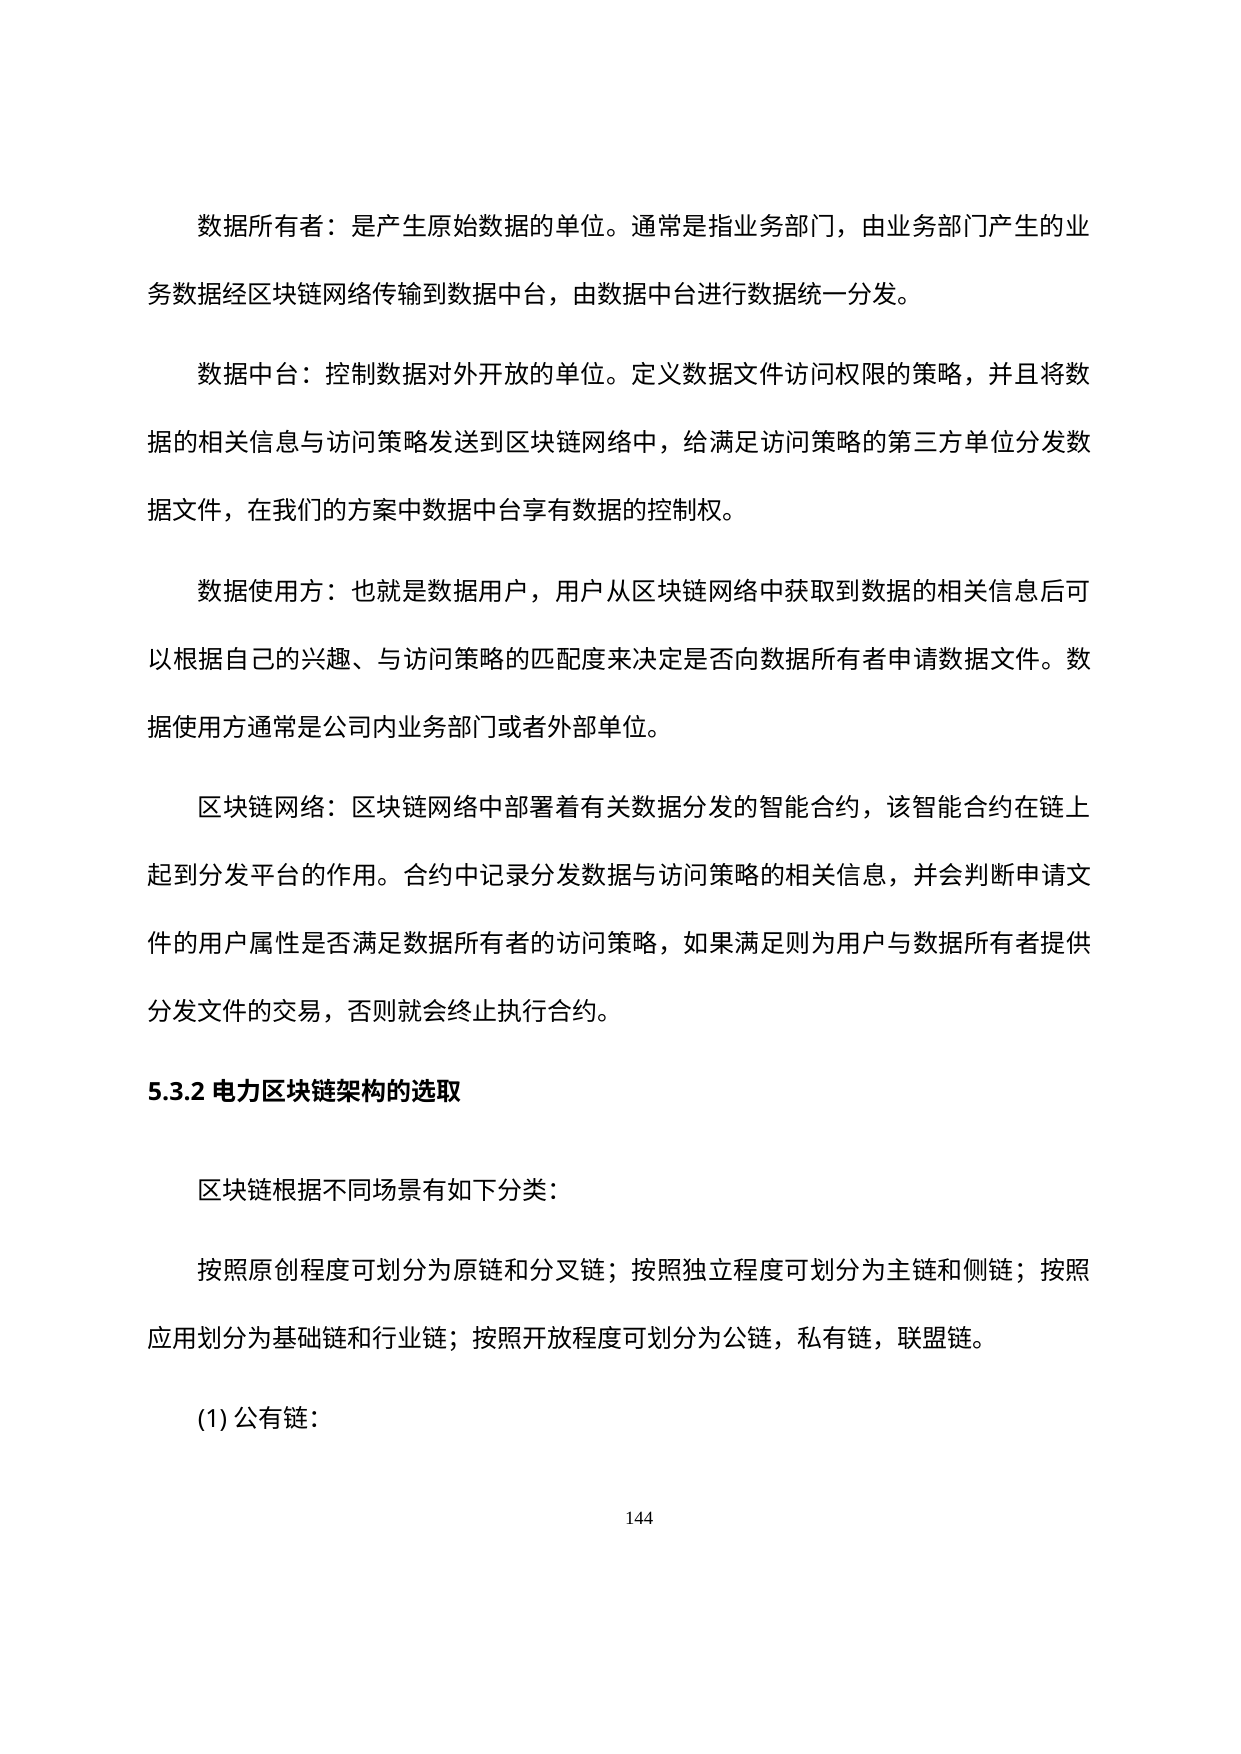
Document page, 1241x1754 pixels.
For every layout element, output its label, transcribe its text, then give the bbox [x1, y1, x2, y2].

text (1) 公有链： [148, 1383, 1092, 1451]
text 5.3.2 电力区块链架构的选取 [148, 1056, 1092, 1124]
text 区块链根据不同场景有如下分类： [148, 1154, 1092, 1222]
text 数据中台：控制数据对外开放的单位。定义数据文件访问权限的策略，并且将数据的相关信息与访问策略发送到区块链网络中，给满足访问策略的第三方单位分发数据文件，在我们的方案中数据中台享有数据的控制权。 [148, 339, 1092, 543]
text 按照原创程度可划分为原链和分叉链；按照独立程度可划分为主链和侧链；按照应用划分为基础链和行业链；按照开放程度可划分为公链，私有链，联盟链。 [148, 1235, 1092, 1371]
text 区块链网络：区块链网络中部署着有关数据分发的智能合约，该智能合约在链上起到分发平台的作用。合约中记录分发数据与访问策略的相关信息，并会判断申请文件的用户属性是否满足数据所有者的访问策略，如果满足则为用户与数据所有者提供分发文件的交易，否则就会终止执行合约。 [148, 772, 1092, 1043]
text 数据所有者：是产生原始数据的单位。通常是指业务部门，由业务部门产生的业务数据经区块链网络传输到数据中台，由数据中台进行数据统一分发。 [148, 191, 1092, 327]
text 数据使用方：也就是数据用户，用户从区块链网络中获取到数据的相关信息后可以根据自己的兴趣、与访问策略的匹配度来决定是否向数据所有者申请数据文件。数据使用方通常是公司内业务部门或者外部单位。 [148, 555, 1092, 759]
